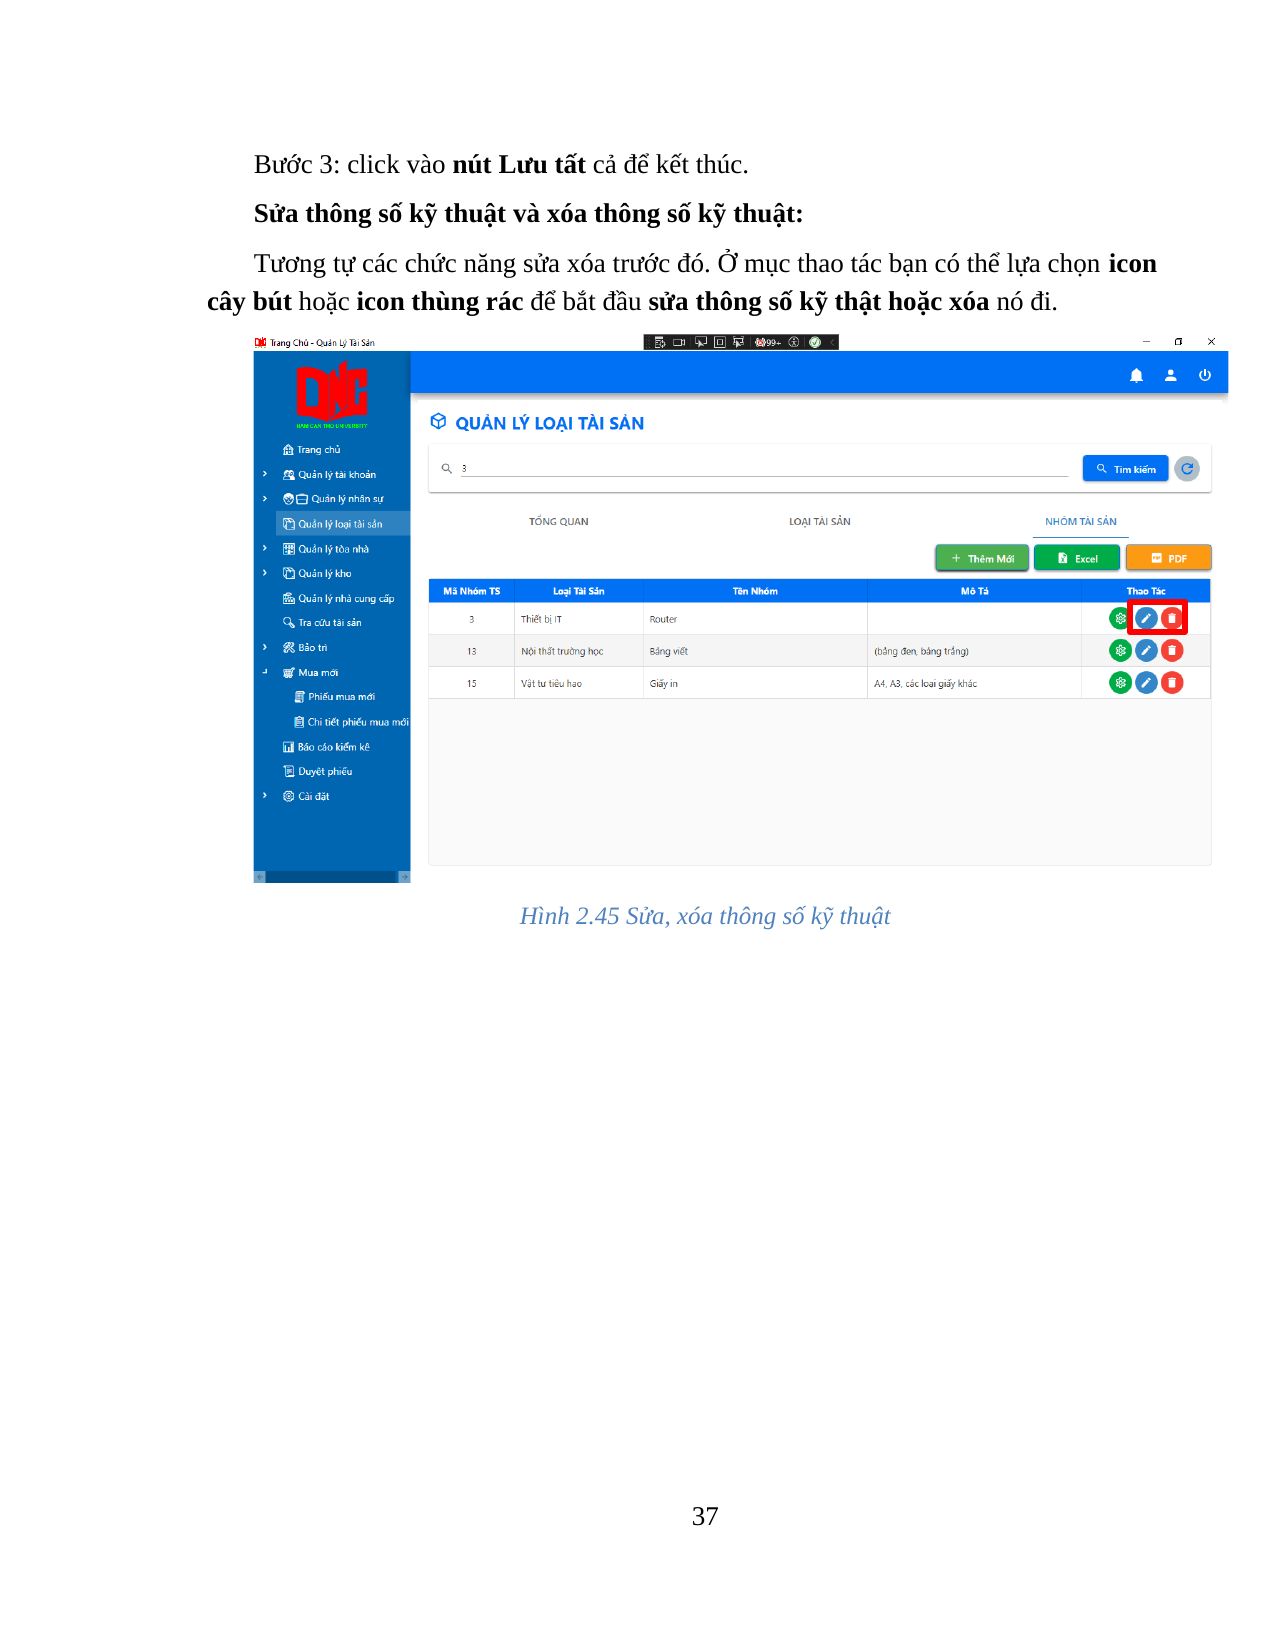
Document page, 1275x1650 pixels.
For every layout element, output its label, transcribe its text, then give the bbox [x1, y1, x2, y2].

picture [253, 334, 1229, 883]
text Bước 3: click vào nút Lưu tất cả để kết thúc. [207, 148, 1157, 179]
text Tương tự các chức năng sửa xóa trước đó. Ở mục thao tác bạn có thể lựa chọn icon cây bút hoặc icon thùng rác để bắt đầu sửa thông số kỹ thật hoặc xóa nó đi. [207, 247, 1157, 316]
text Sửa thông số kỹ thuật và xóa thông số kỹ thuật: [207, 197, 1157, 229]
text Hình 2.45 Sửa, xóa thông số kỹ thuật [207, 901, 1157, 930]
